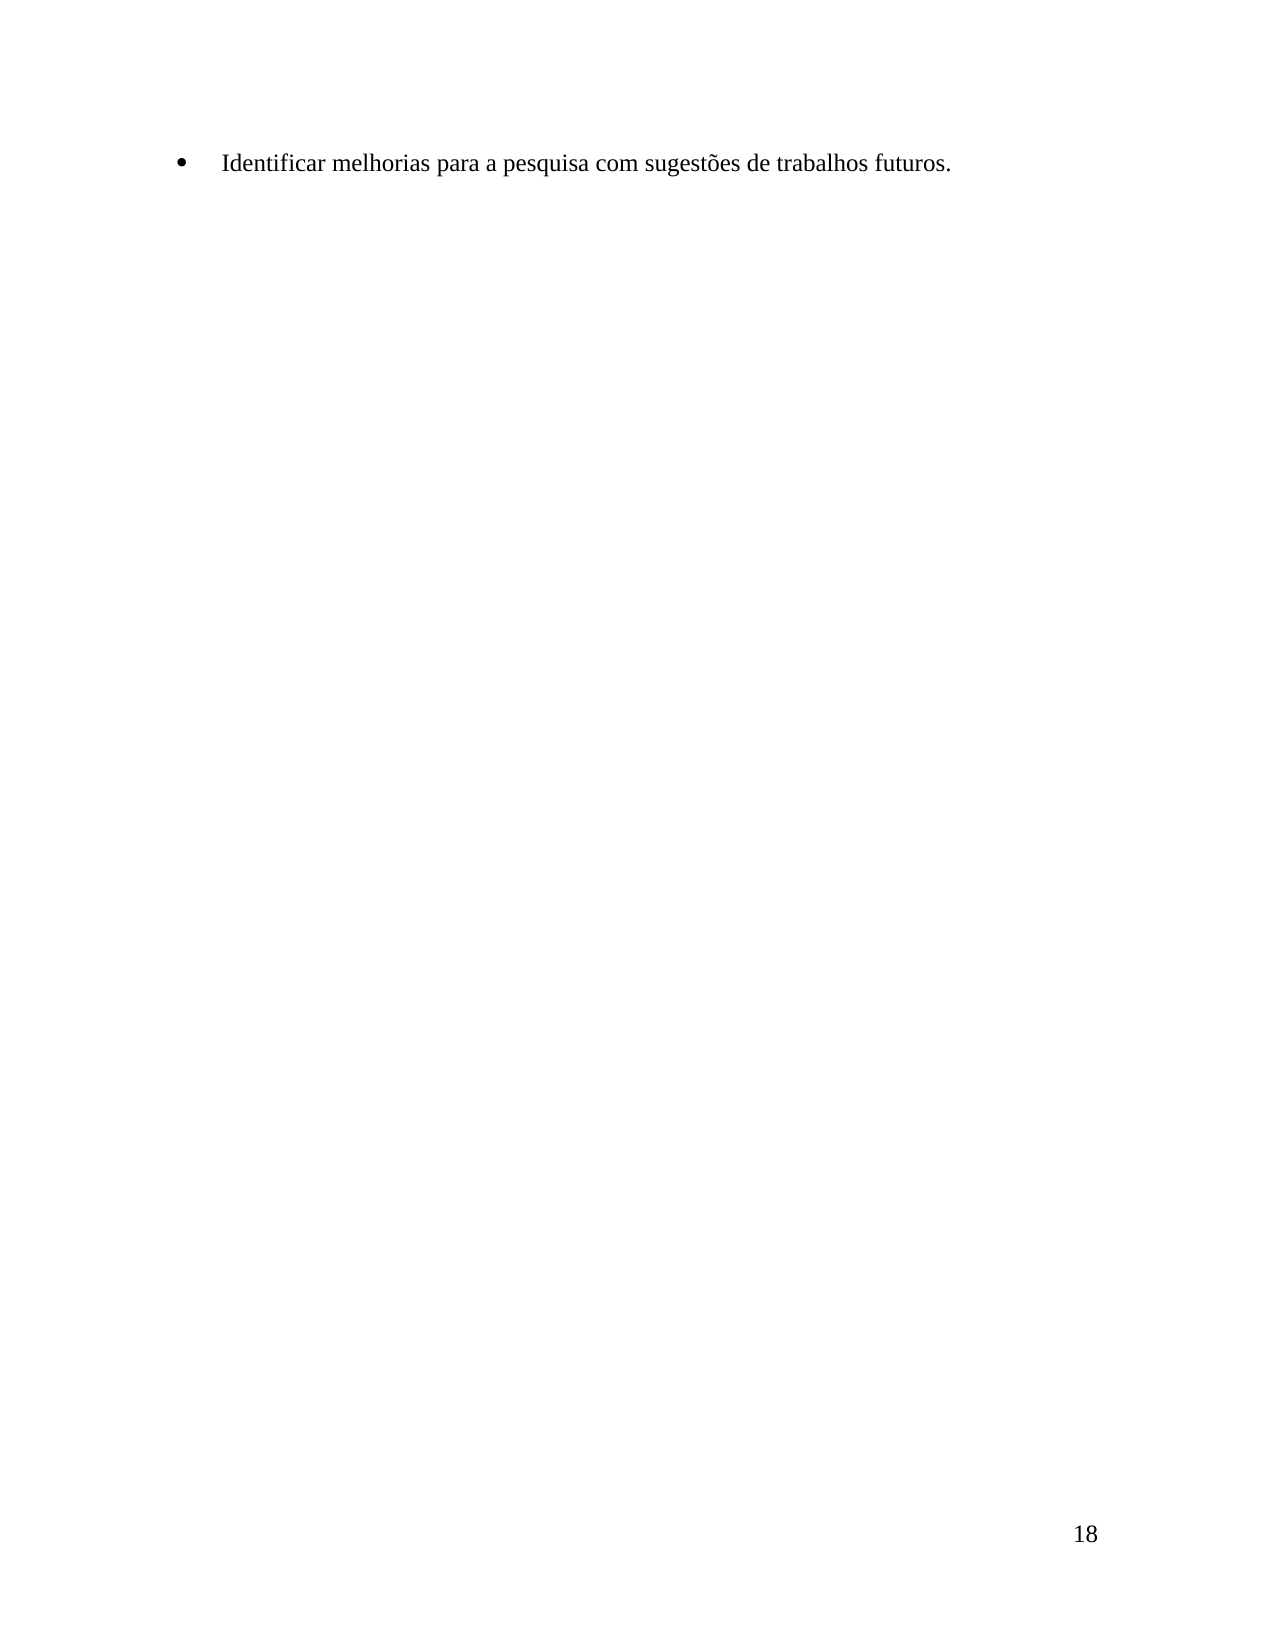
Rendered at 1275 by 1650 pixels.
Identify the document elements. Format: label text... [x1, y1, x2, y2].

list Identificar melhorias para a pesquisa com sugestões de trabalhos futuros. [177, 148, 1098, 176]
